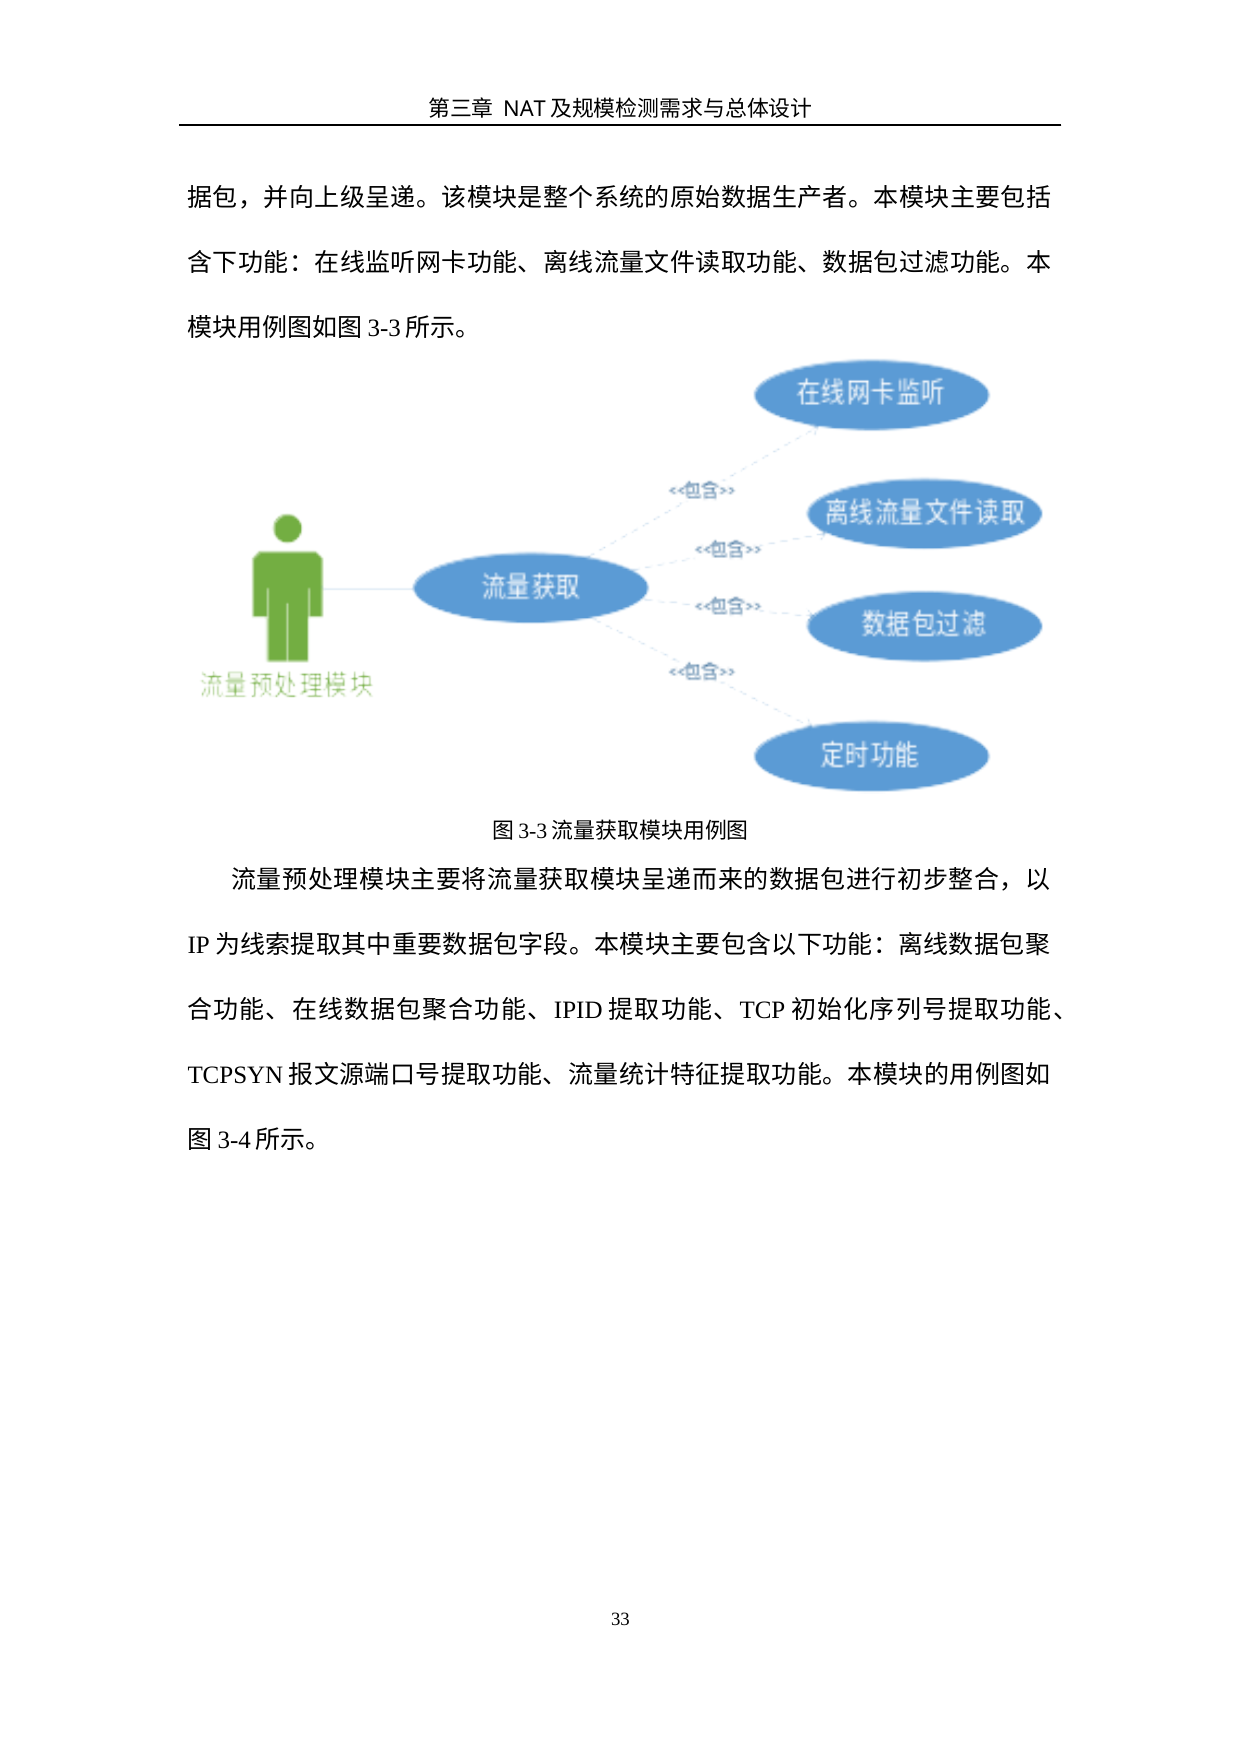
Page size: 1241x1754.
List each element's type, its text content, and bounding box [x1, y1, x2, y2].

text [187, 163, 1053, 358]
text 图3-3流量获取模块用例图 [187, 813, 1053, 845]
text 流量预处理模块主要将流量获取模块呈递而来的数据包进行初步整合，以IP为线索提取其中重要数据包字段。本模块主要包含以下功能：离线数据包聚合功能、在线数据包聚合功能、IPID提取功能、TCP初始化序列号提取功能、TCPSYN报文源端口号提取功能、流量统计特征提取功能。本模块的用例图如图3-4所示。 [187, 845, 1053, 1170]
